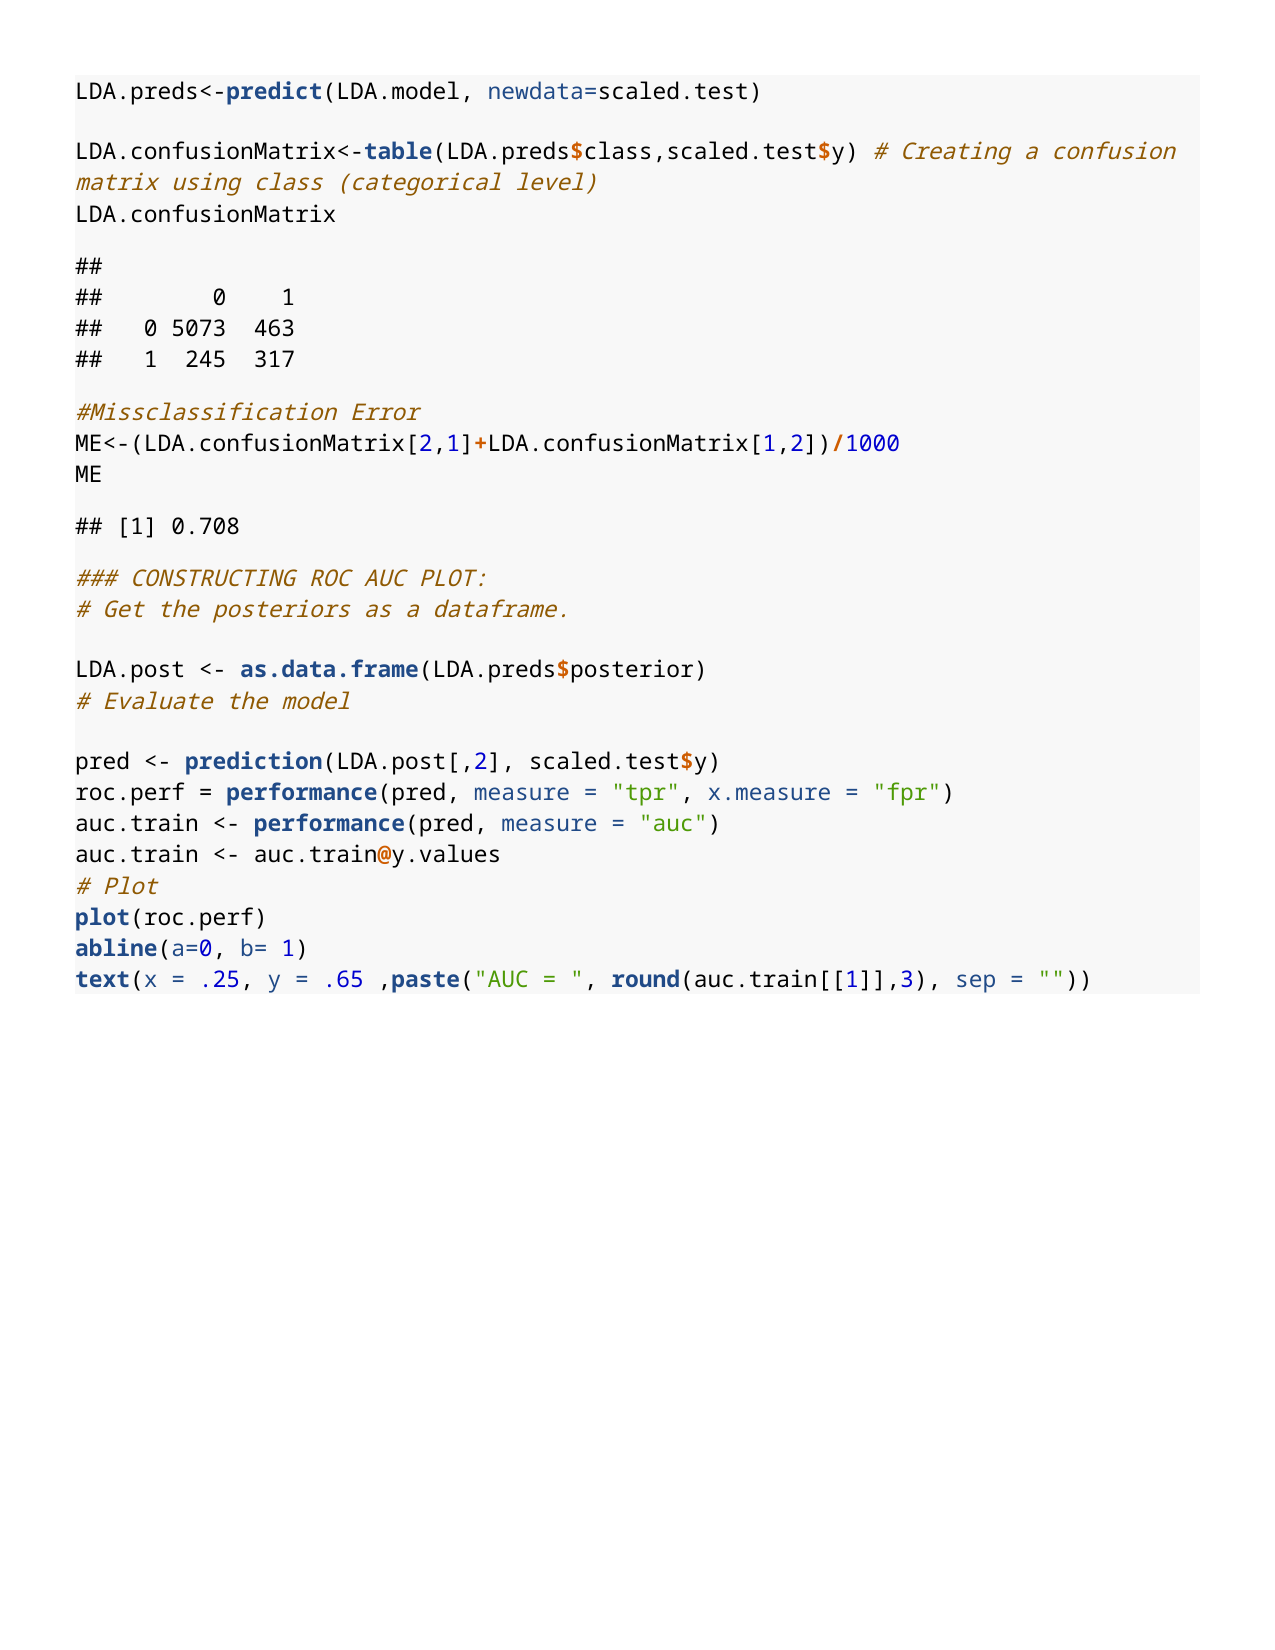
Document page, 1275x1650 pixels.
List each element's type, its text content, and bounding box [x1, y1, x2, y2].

text LDA.preds<-predict(LDA.model, newdata=scaled.test) LDA.confusionMatrix<-table(LDA.preds$class,scaled.test$y) # Creating a confusion matrix using class (categorical level) LDA.confusionMatrix [75, 75, 1200, 229]
text ## ## 0 1 ## 0 5073 463 ## 1 245 317 [75, 249, 1200, 374]
text ### CONSTRUCTING ROC AUC PLOT: # Get the posteriors as a dataframe. LDA.post <- as.data.frame(LDA.preds$posterior) # Evaluate the model pred <- prediction(LDA.post[,2], scaled.test$y) roc.perf = performance(pred, measure = "tpr", x.measure = "fpr") auc.train <- performance(pred, measure = "auc") auc.train <- auc.train@y.values # Plot plot(roc.perf) abline(a=0, b= 1) text(x = .25, y = .65 ,paste("AUC = ", round(auc.train[[1]],3), sep = "")) [75, 562, 1200, 994]
text ## [1] 0.708 [75, 510, 1200, 541]
text #Missclassification Error ME<-(LDA.confusionMatrix[2,1]+LDA.confusionMatrix[1,2])/1000 ME [102, 395, 1200, 489]
